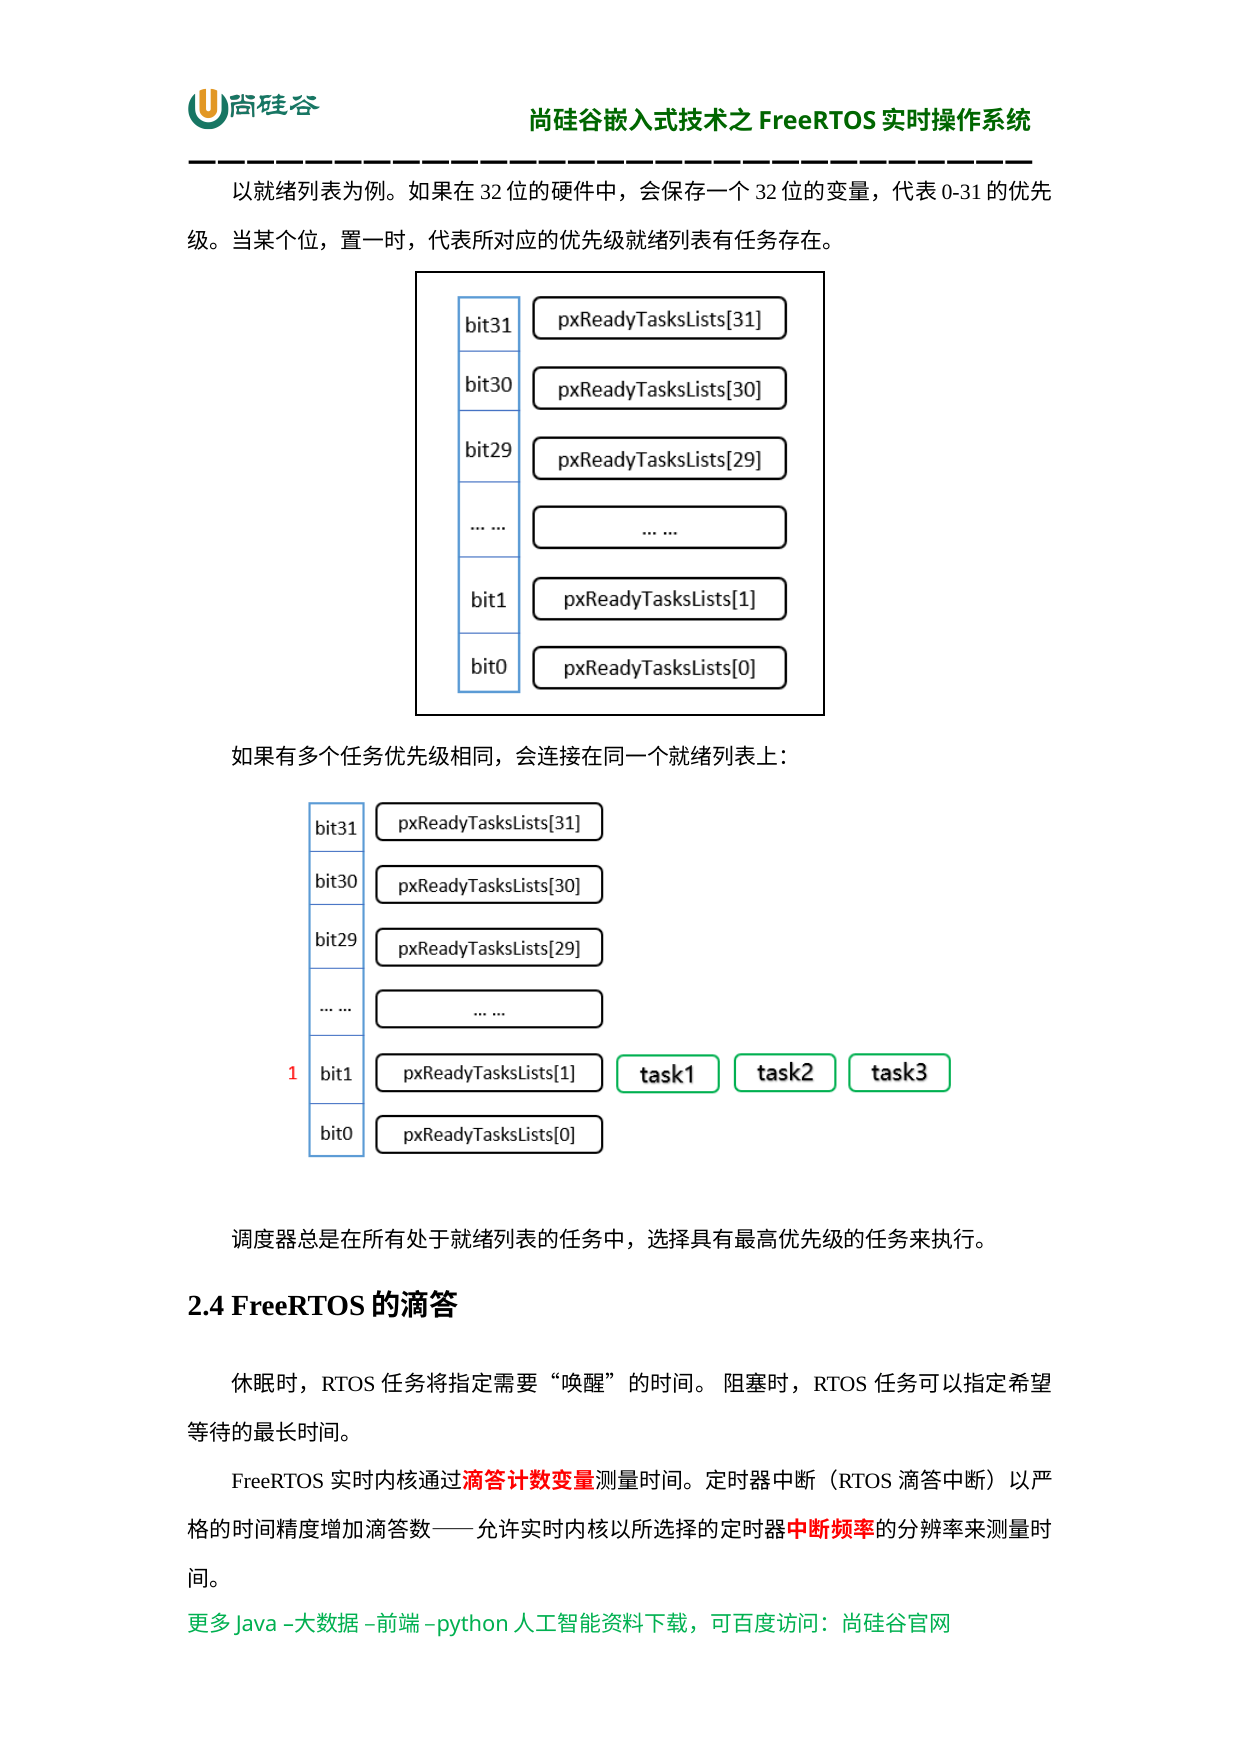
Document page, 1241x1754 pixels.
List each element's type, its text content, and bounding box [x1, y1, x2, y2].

text 以就绪列表为例。如果在32位的硬件中，会保存一个32位的变量，代表0-31的优先级。当某个位，置一时，代表所对应的优先级就绪列表有任务存在。 [187, 174, 1053, 255]
text 休眠时，RTOS 任务将指定需要“唤醒”的时间。 阻塞时，RTOS 任务可以指定希望等待的最长时间。 [187, 1366, 1053, 1447]
text 如果有多个任务优先级相同，会连接在同一个就绪列表上： [187, 739, 1053, 771]
text 调度器总是在所有处于就绪列表的任务中，选择具有最高优先级的任务来执行。 [187, 1222, 1053, 1254]
picture [261, 787, 979, 1181]
picture [417, 273, 823, 714]
picture [187, 88, 321, 130]
text FreeRTOS的滴答 [187, 1270, 1053, 1335]
text FreeRTOS 实时内核通过滴答计数变量测量时间。定时器中断（RTOS 滴答中断）以严格的时间精度增加滴答数——允许实时内核以所选择的定时器中断频率的分辨率来测量时间。 [187, 1463, 1053, 1593]
